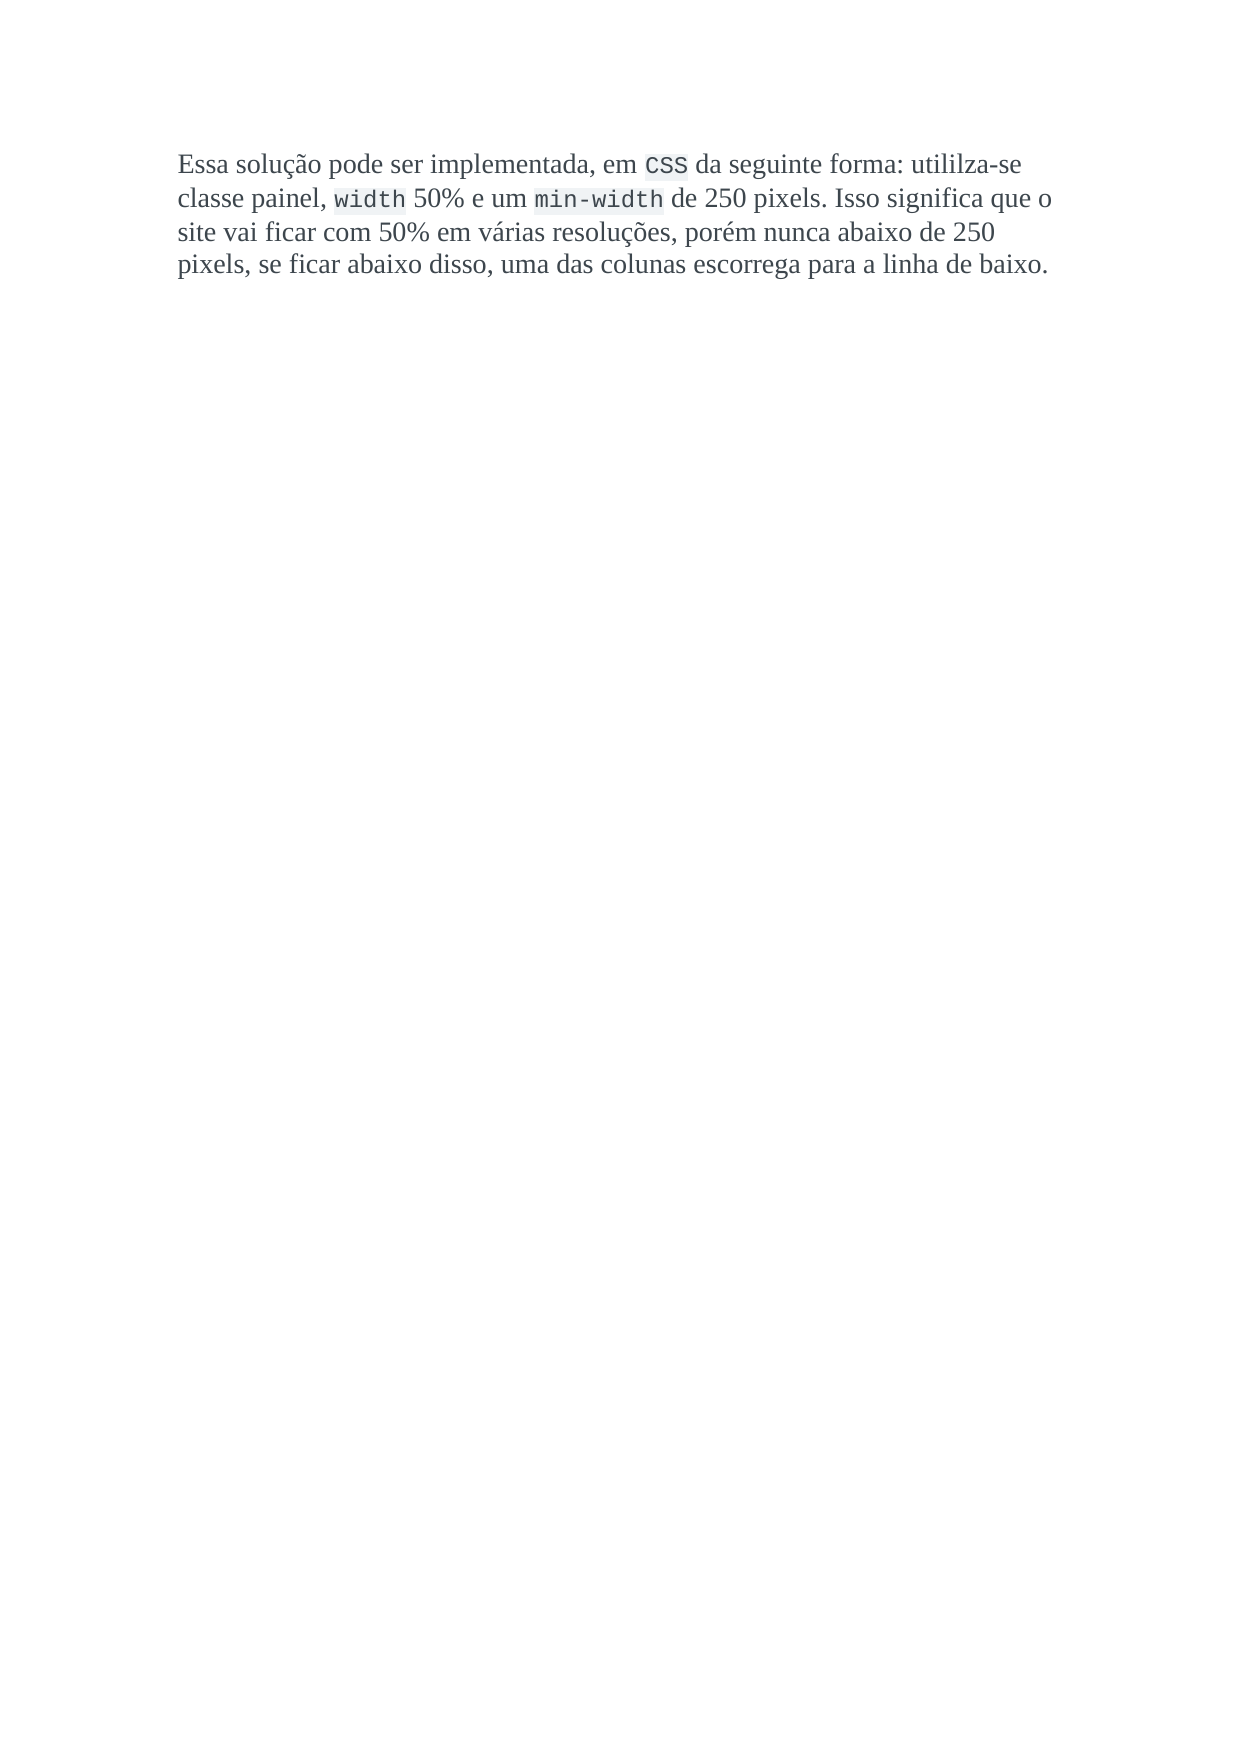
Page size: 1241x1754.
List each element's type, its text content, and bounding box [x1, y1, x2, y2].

text Essa solução pode ser implementada, em CSS da seguinte forma: utililza-se classe painel, width 50% e um min-width de 250 pixels. Isso significa que o site vai ficar com 50% em várias resoluções, porém nunca abaixo de 250 pixels, se ficar abaixo disso, uma das colunas escorrega para a linha de baixo. [177, 148, 1063, 279]
